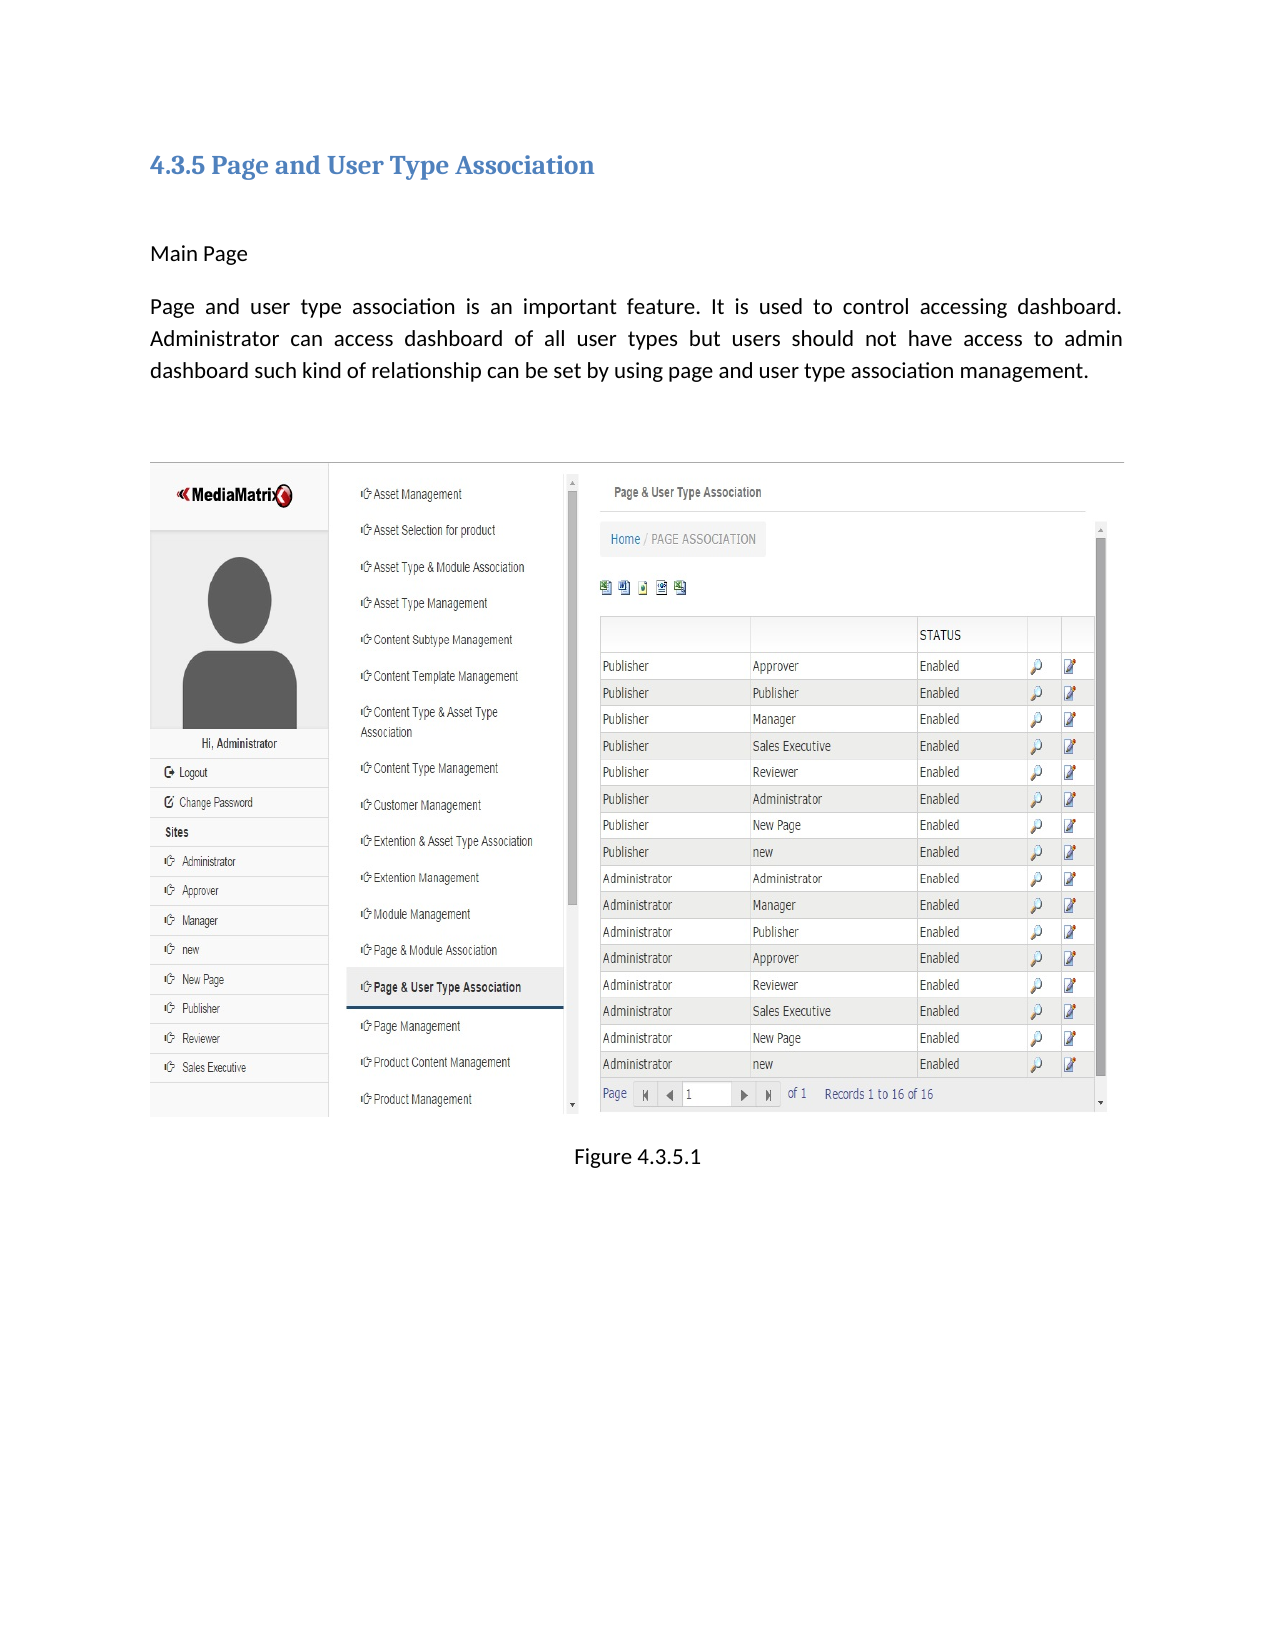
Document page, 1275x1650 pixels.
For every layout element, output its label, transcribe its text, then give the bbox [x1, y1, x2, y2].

text Figure 4.3.5.1 [150, 1142, 1125, 1170]
text Main Page [150, 239, 1125, 267]
subtitle 4.3.5 Page and User Type Association [150, 150, 1125, 181]
picture [150, 462, 1125, 1117]
text Page and user type association is an important feature. It is used to control accessing dashboard. Administrator can access dashboard of all user types but users should not have access to admin dashboard such kind of relationship can be set by using page and user type association management. [150, 292, 1125, 384]
